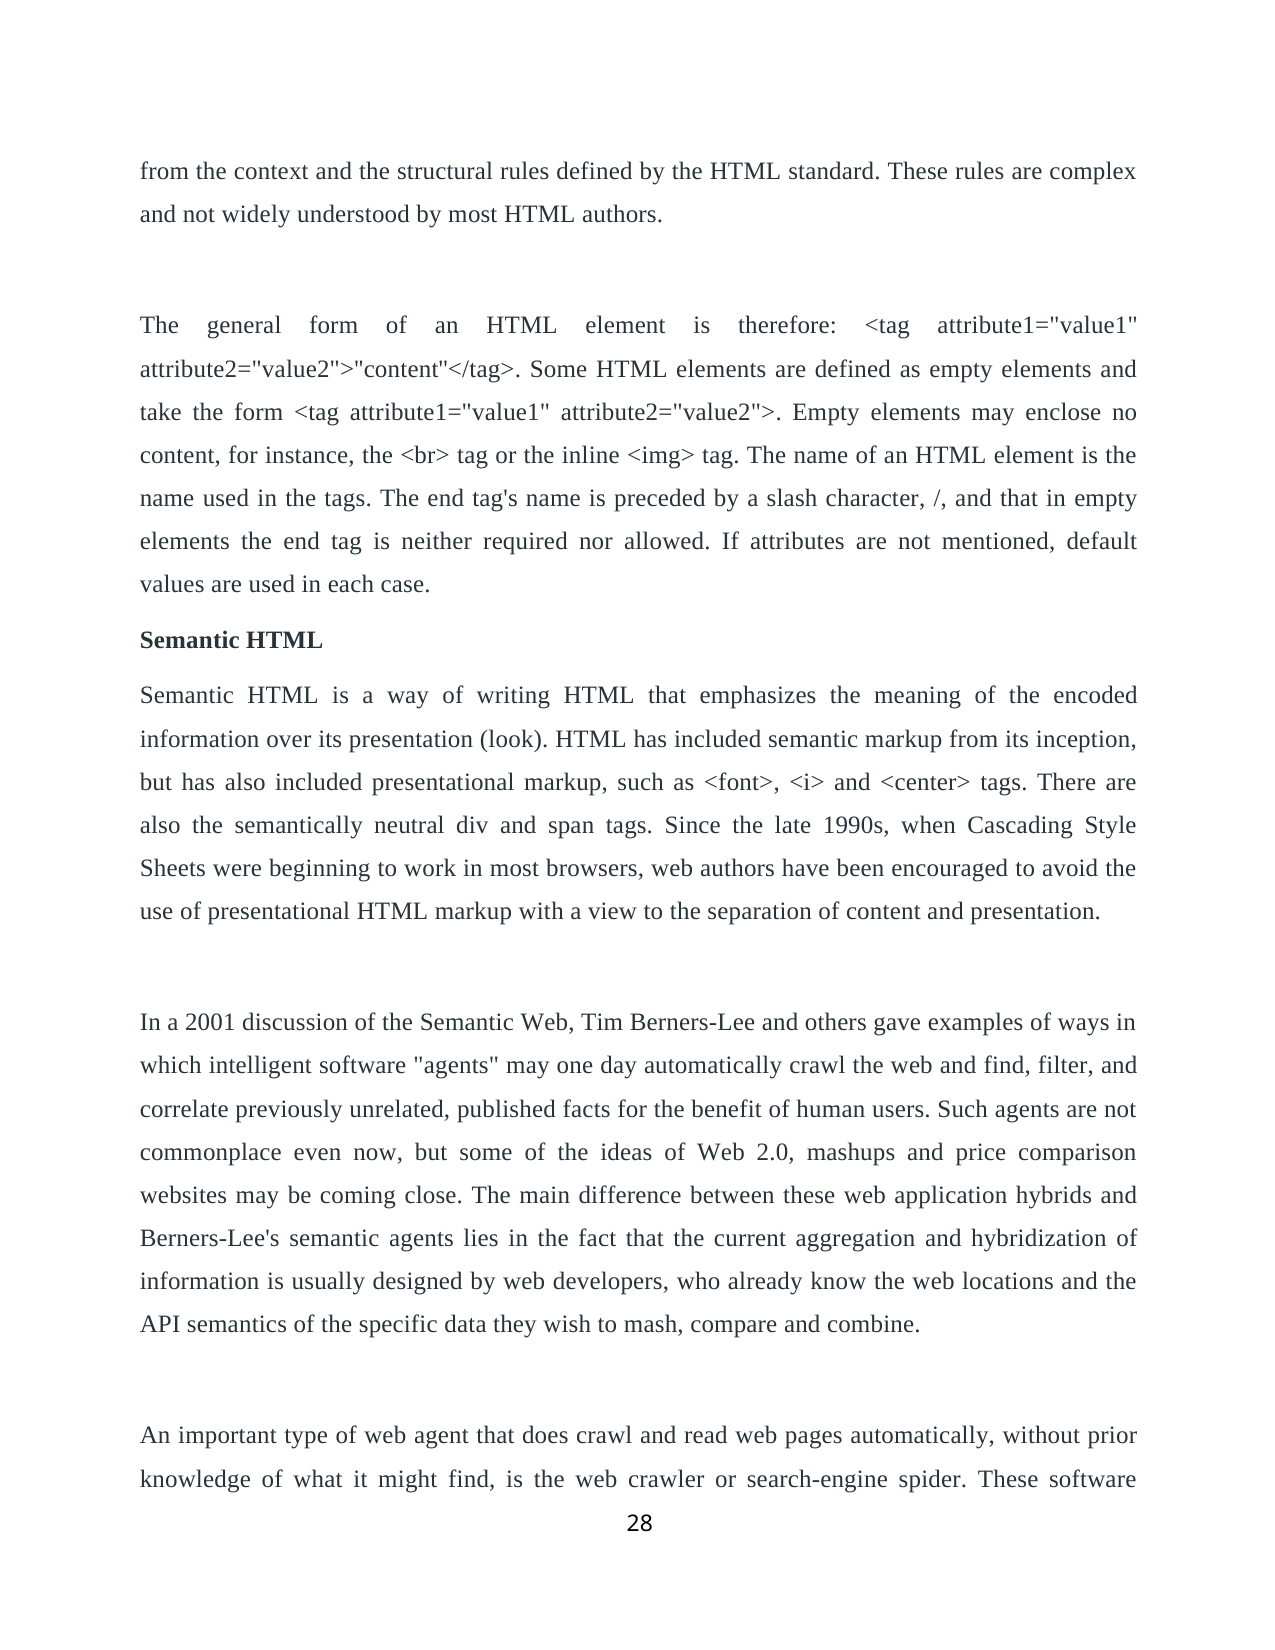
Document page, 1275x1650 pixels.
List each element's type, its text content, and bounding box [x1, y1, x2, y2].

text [139, 1421, 1139, 1492]
text The general form of an HTML element is therefore: <tag attribute1="value1" attribute2="value2">''content''</tag>. Some HTML elements are defined as empty elements and take the form <tag attribute1="value1" attribute2="value2">. Empty elements may enclose no content, for instance, the <br> tag or the inline <img> tag. The name of an HTML element is the name used in the tags. The end tag's name is preceded by a slash character, /, and that in empty elements the end tag is neither required nor allowed. If attributes are not mentioned, default values are used in each case. [139, 311, 1139, 598]
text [139, 156, 1139, 228]
text In a 2001 discussion of the Semantic Web, Tim Berners-Lee and others gave examples of ways in which intelligent software "agents" may one day automatically crawl the web and find, filter, and correlate previously unrelated, published facts for the benefit of human users. Such agents are not commonplace even now, but some of the ideas of Web 2.0, mashups and price comparison websites may be coming close. The main difference between these web application hybrids and Berners-Lee's semantic agents lies in the fact that the current aggregation and hybridization of information is usually designed by web developers, who already know the web locations and the API semantics of the specific data they wish to mash, compare and combine. [139, 1007, 1139, 1338]
text Semantic HTML [139, 625, 1139, 654]
text Semantic HTML is a way of writing HTML that emphasizes the meaning of the encoded information over its presentation (look). HTML has included semantic markup from its inception, but has also included presentational markup, such as <font>, <i> and <center> tags. There are also the semantically neutral div and span tags. Since the late 1990s, when Cascading Style Sheets were beginning to work in most browsers, web authors have been encouraged to avoid the use of presentational HTML markup with a view to the separation of content and presentation. [139, 681, 1139, 925]
